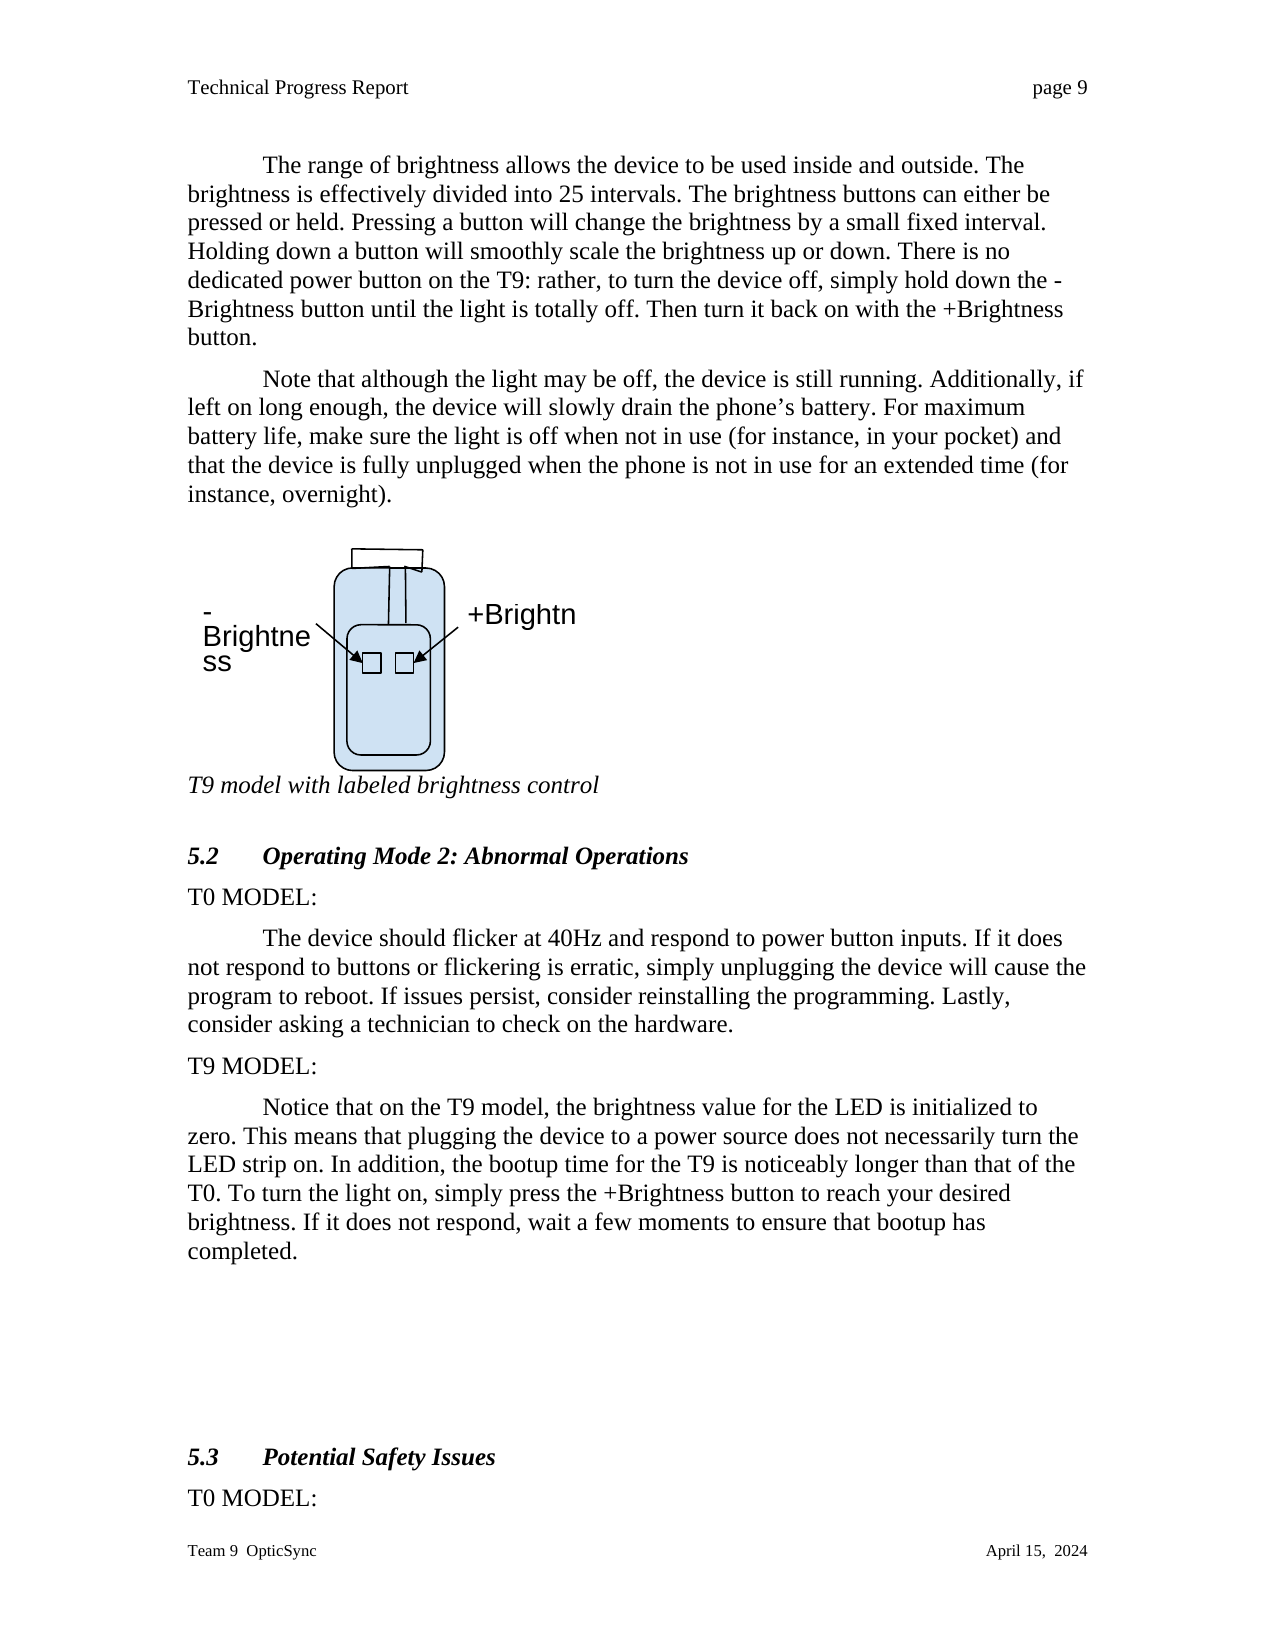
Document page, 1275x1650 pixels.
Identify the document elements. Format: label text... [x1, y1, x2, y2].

subtitle Operating Mode 2: Abnormal Operations [187, 841, 1087, 869]
text The range of brightness allows the device to be used inside and outside. The brightness is effectively divided into 25 intervals. The brightness buttons can either be pressed or held. Pressing a button will change the brightness by a small fixed interval. Holding down a button will smoothly scale the brightness up or down. There is no dedicated power button on the T9: rather, to turn the device off, simply hold down the -Brightness button until the light is totally off. Then turn it back on with the +Brightness button. [187, 150, 1087, 351]
text The device should flicker at 40Hz and respond to power button inputs. If it does not respond to buttons or flickering is erratic, simply unplugging the device will cause the program to reboot. If issues persist, consider reinstalling the programming. Lastly, consider asking a technician to check on the hardware. [187, 923, 1087, 1038]
text Note that although the light may be off, the device is still running. Additionally, if left on long enough, the device will slowly drain the phone’s battery. For maximum battery life, make sure the light is off when not in use (for instance, in your pocket) and that the device is fully unplugged when the phone is not in use for an extended time (for instance, overnight). [187, 364, 1087, 507]
text Notice that on the T9 model, the brightness value for the LED is initialized to zero. This means that plugging the device to a power source does not necessarily turn the LED strip on. In addition, the bootup time for the T9 is noticeably longer than that of the T0. To turn the light on, simply press the +Brightness button to reach your desired brightness. If it does not respond, wait a few moments to ensure that bootup has completed. [187, 1092, 1087, 1264]
text T9 MODEL: [187, 1051, 1087, 1079]
text T0 MODEL: [187, 1483, 1087, 1512]
text T0 MODEL: [187, 882, 1087, 911]
text T9 model with labeled brightness control [187, 771, 1087, 799]
subtitle Potential Safety Issues [187, 1442, 1087, 1471]
